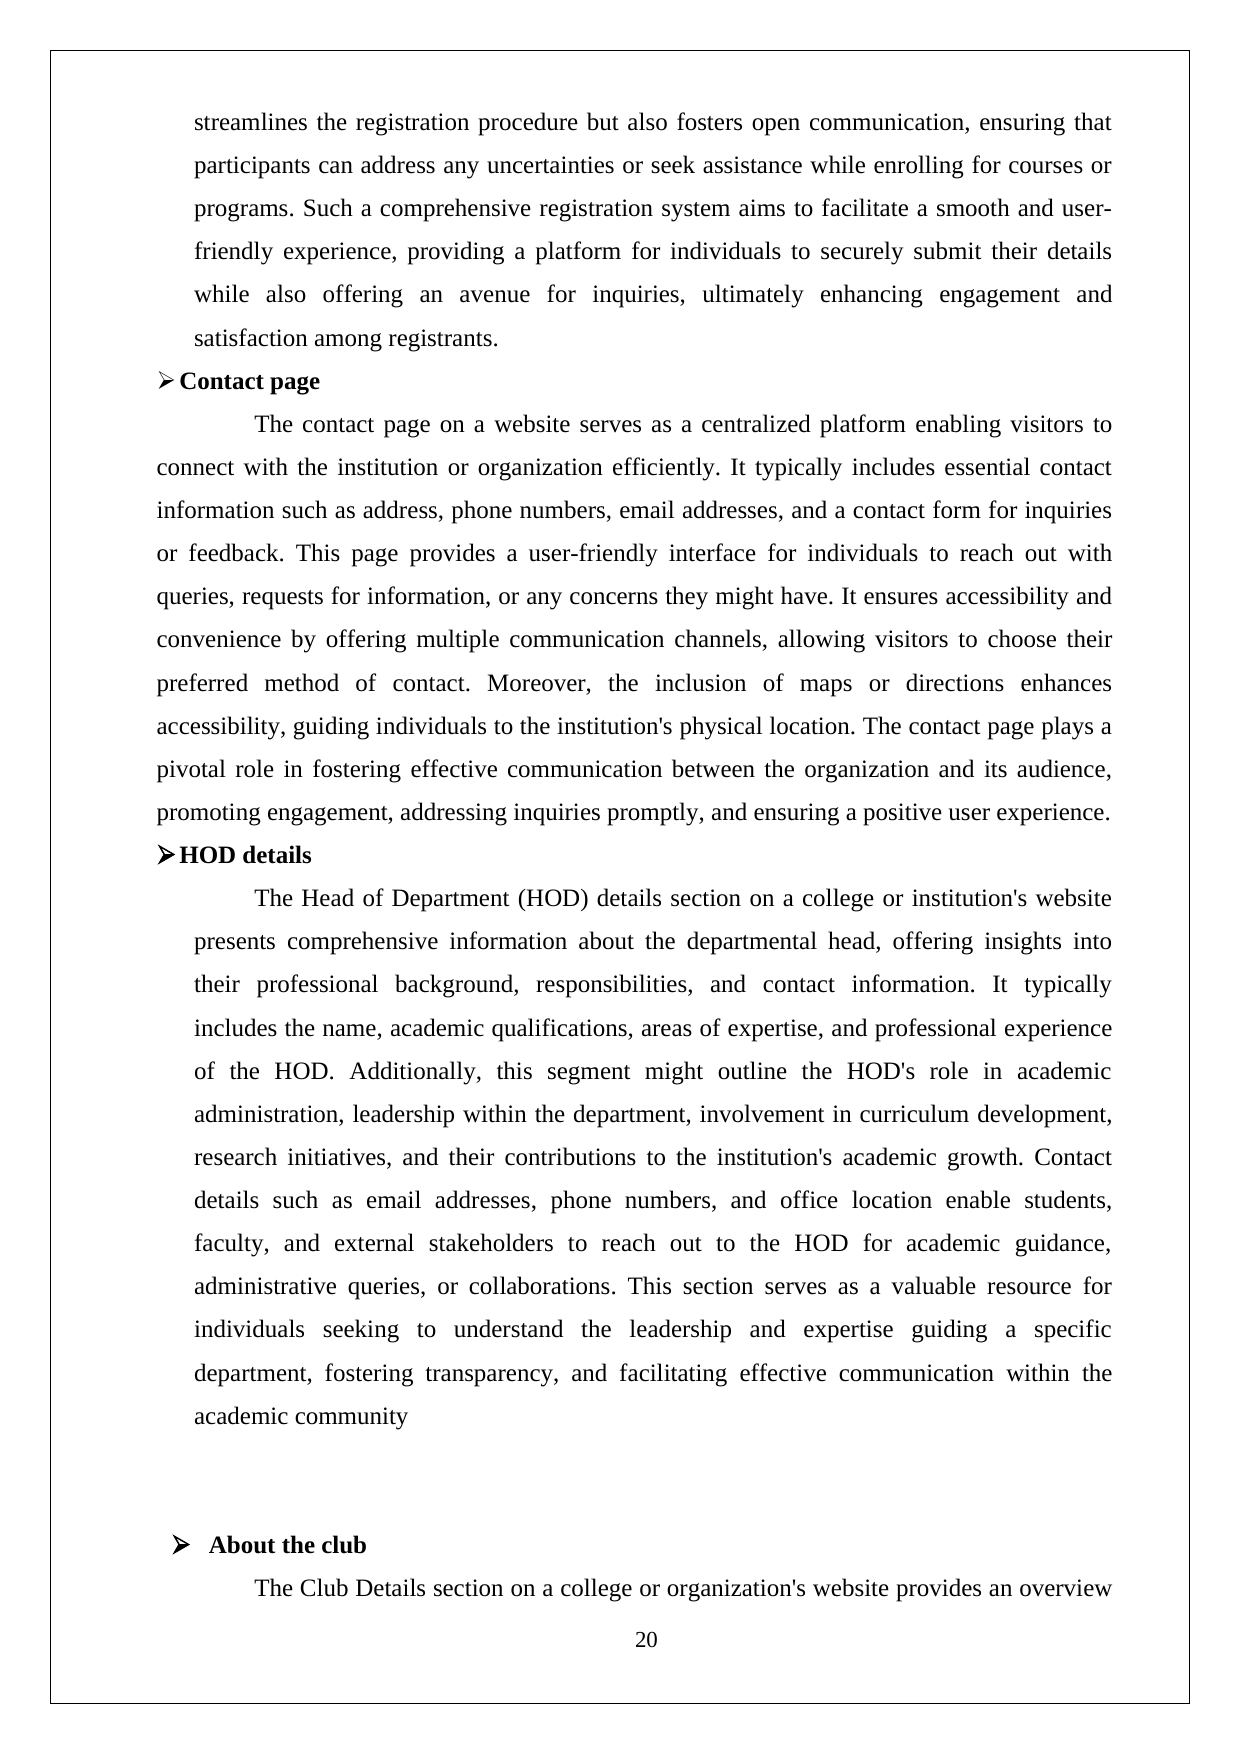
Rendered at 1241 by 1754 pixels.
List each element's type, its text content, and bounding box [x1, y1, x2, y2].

list HOD details [156, 840, 1113, 869]
list The Head of Department (HOD) details section on a college or institution's website presents comprehensive information about the departmental head, offering insights into their professional background, responsibilities, and contact information. It typically includes the name, academic qualifications, areas of expertise, and professional experience of the HOD. Additionally, this segment might outline the HOD's role in academic administration, leadership within the department, involvement in curriculum development, research initiatives, and their contributions to the institution's academic growth. Contact details such as email addresses, phone numbers, and office location enable students, faculty, and external stakeholders to reach out to the HOD for academic guidance, administrative queries, or collaborations. This section serves as a valuable resource for individuals seeking to understand the leadership and expertise guiding a specific department, fostering transparency, and facilitating effective communication within the academic community [194, 883, 1113, 1429]
list Contact page [156, 366, 1113, 394]
list About the club [171, 1530, 1113, 1559]
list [209, 1573, 1113, 1602]
text The contact page on a website serves as a centralized platform enabling visitors to connect with the institution or organization efficiently. It typically includes essential contact information such as address, phone numbers, email addresses, and a contact form for inquiries or feedback. This page provides a user-friendly interface for individuals to reach out with queries, requests for information, or any concerns they might have. It ensures accessibility and convenience by offering multiple communication channels, allowing visitors to choose their preferred method of contact. Moreover, the inclusion of maps or directions enhances accessibility, guiding individuals to the institution's physical location. The contact page plays a pivotal role in fostering effective communication between the organization and its audience, promoting engagement, addressing inquiries promptly, and ensuring a positive user experience. [156, 409, 1113, 826]
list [194, 107, 1113, 351]
